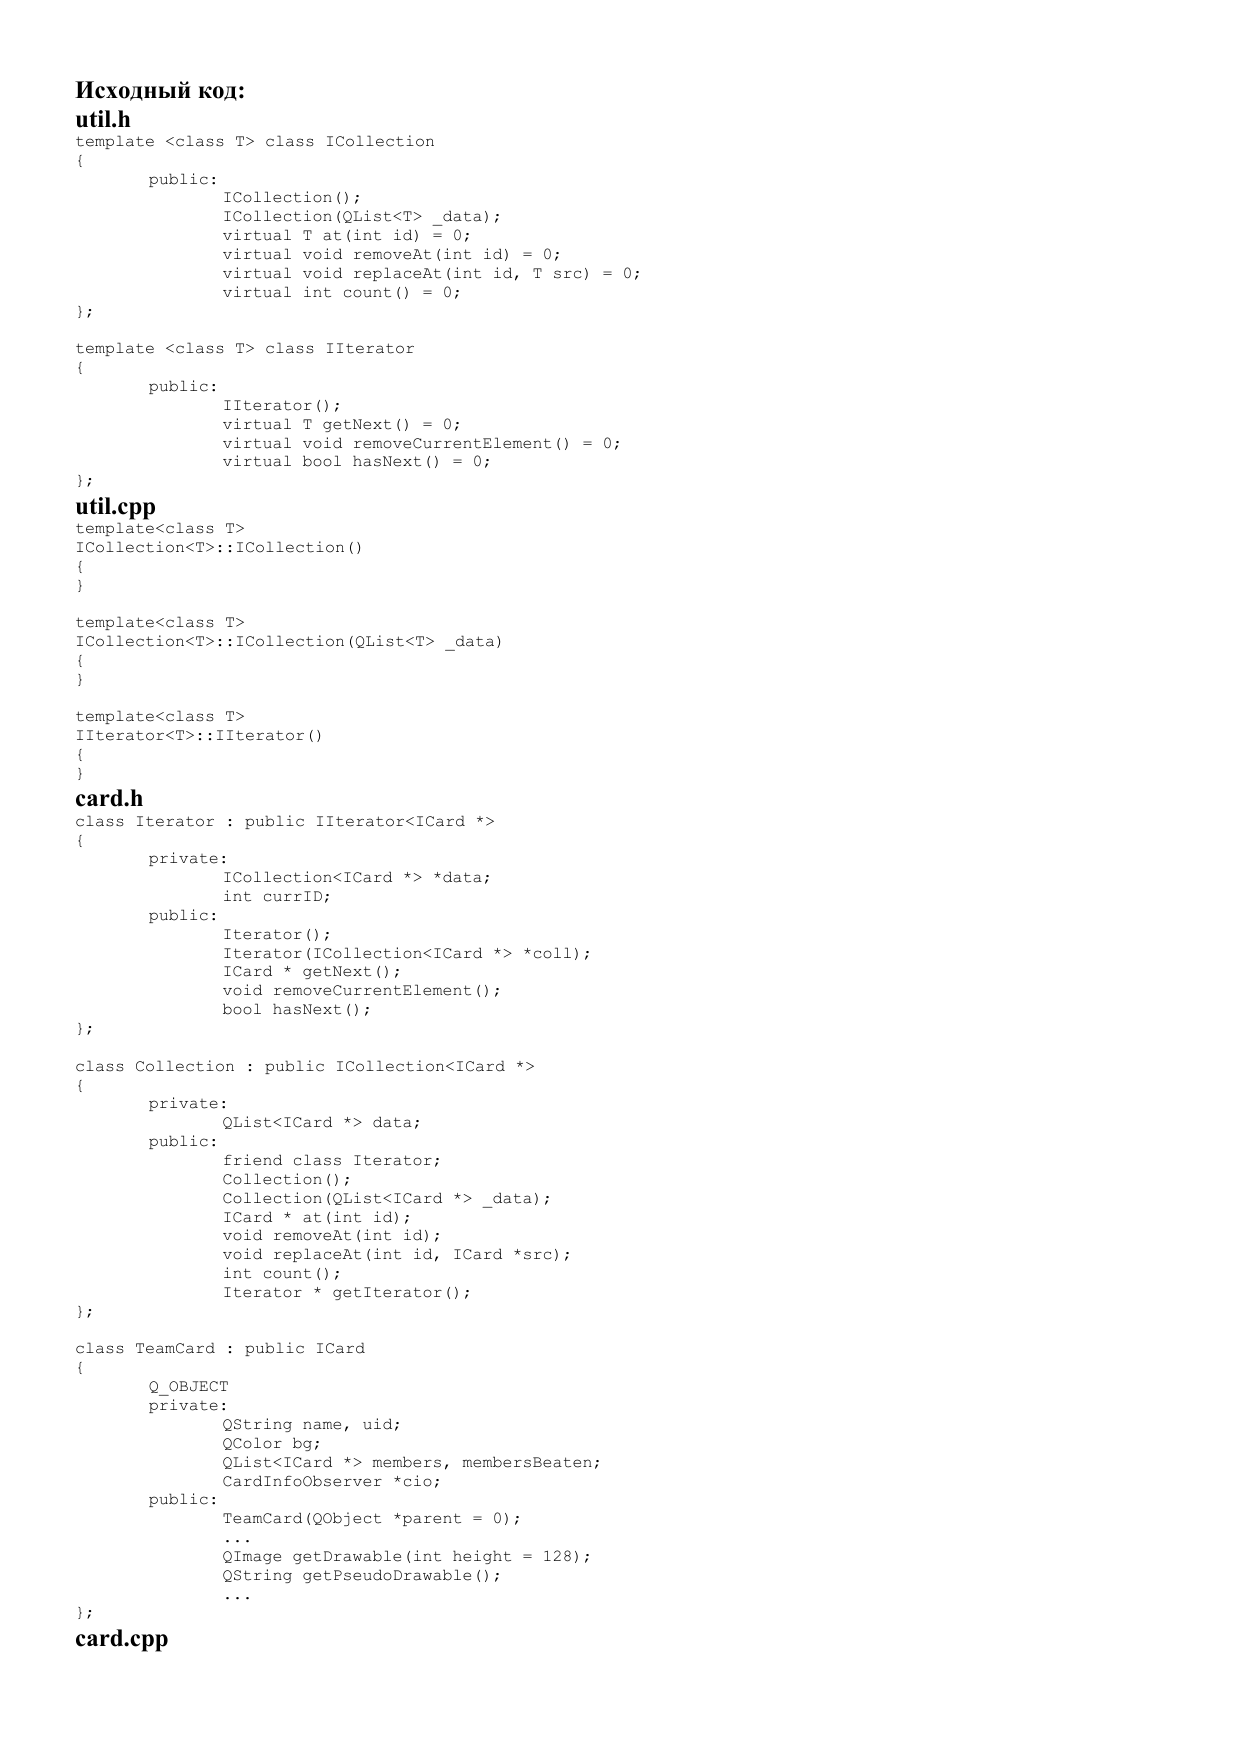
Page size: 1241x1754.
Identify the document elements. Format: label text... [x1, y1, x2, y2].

text } [75, 764, 1165, 783]
text class Collection : public ICollection<ICard *> [75, 1057, 1165, 1076]
text ICollection(); [75, 189, 1165, 208]
text QList<ICard *> data; [75, 1114, 1165, 1133]
text { [75, 359, 1165, 378]
text virtual void removeAt(int id) = 0; [75, 246, 1165, 264]
text template <class T> class IIterator [75, 340, 1165, 359]
text ICollection(QList<T> _data); [75, 208, 1165, 227]
text ... [75, 1585, 1165, 1604]
text { [75, 151, 1165, 170]
text int count(); [75, 1265, 1165, 1283]
text { [75, 651, 1165, 670]
text IIterator<T>::IIterator() [75, 727, 1165, 746]
text { [75, 746, 1165, 764]
text IIterator(); [75, 396, 1165, 415]
text ICollection<T>::ICollection() [75, 538, 1165, 557]
text QImage getDrawable(int height = 128); [75, 1547, 1165, 1566]
text template<class T> [75, 614, 1165, 633]
text ICard * at(int id); [75, 1208, 1165, 1227]
text }; [75, 472, 1165, 491]
text QString name, uid; [75, 1416, 1165, 1434]
text virtual T at(int id) = 0; [75, 227, 1165, 246]
text Collection(QList<ICard *> _data); [75, 1189, 1165, 1208]
text ... [75, 1529, 1165, 1547]
text Iterator(ICollection<ICard *> *coll); [75, 944, 1165, 963]
text virtual T getNext() = 0; [75, 415, 1165, 434]
text TeamCard(QObject *parent = 0); [75, 1510, 1165, 1529]
text QString getPseudoDrawable(); [75, 1566, 1165, 1585]
text public: [75, 1491, 1165, 1510]
text Iterator(); [75, 925, 1165, 944]
text }; [75, 1604, 1165, 1623]
text virtual int count() = 0; [75, 283, 1165, 302]
text public: [75, 1133, 1165, 1152]
text ICard * getNext(); [75, 963, 1165, 982]
text card.h [75, 783, 1165, 812]
text virtual void removeCurrentElement() = 0; [75, 434, 1165, 453]
text QList<ICard *> members, membersBeaten; [75, 1453, 1165, 1472]
text bool hasNext(); [75, 1001, 1165, 1019]
text }; [75, 1302, 1165, 1321]
text ICollection<ICard *> *data; [75, 869, 1165, 888]
text void replaceAt(int id, ICard *src); [75, 1246, 1165, 1265]
text util.h [75, 104, 1165, 132]
text private: [75, 1095, 1165, 1114]
text QColor bg; [75, 1434, 1165, 1453]
text void removeCurrentElement(); [75, 982, 1165, 1001]
text Collection(); [75, 1170, 1165, 1189]
text { [75, 831, 1165, 850]
text private: [75, 1397, 1165, 1416]
text ICollection<T>::ICollection(QList<T> _data) [75, 633, 1165, 651]
text public: [75, 906, 1165, 925]
text util.cpp [75, 491, 1165, 519]
text } [75, 576, 1165, 595]
text virtual void replaceAt(int id, T src) = 0; [75, 264, 1165, 283]
text Iterator * getIterator(); [75, 1283, 1165, 1302]
text } [75, 670, 1165, 689]
text CardInfoObserver *cio; [75, 1472, 1165, 1491]
text void removeAt(int id); [75, 1227, 1165, 1246]
text { [75, 1359, 1165, 1378]
text { [75, 1076, 1165, 1095]
text int currID; [75, 888, 1165, 906]
text }; [75, 302, 1165, 321]
text virtual bool hasNext() = 0; [75, 453, 1165, 472]
text class TeamCard : public ICard [75, 1340, 1165, 1359]
text Исходный код: [75, 75, 1165, 104]
text { [75, 557, 1165, 576]
text template<class T> [75, 708, 1165, 727]
text private: [75, 850, 1165, 869]
text public: [75, 170, 1165, 189]
text Q_OBJECT [75, 1378, 1165, 1397]
text class Iterator : public IIterator<ICard *> [75, 812, 1165, 831]
text template <class T> class ICollection [75, 132, 1165, 151]
text public: [75, 378, 1165, 396]
text card.cpp [75, 1623, 1165, 1652]
text }; [75, 1019, 1165, 1038]
text template<class T> [75, 519, 1165, 538]
text friend class Iterator; [75, 1152, 1165, 1170]
